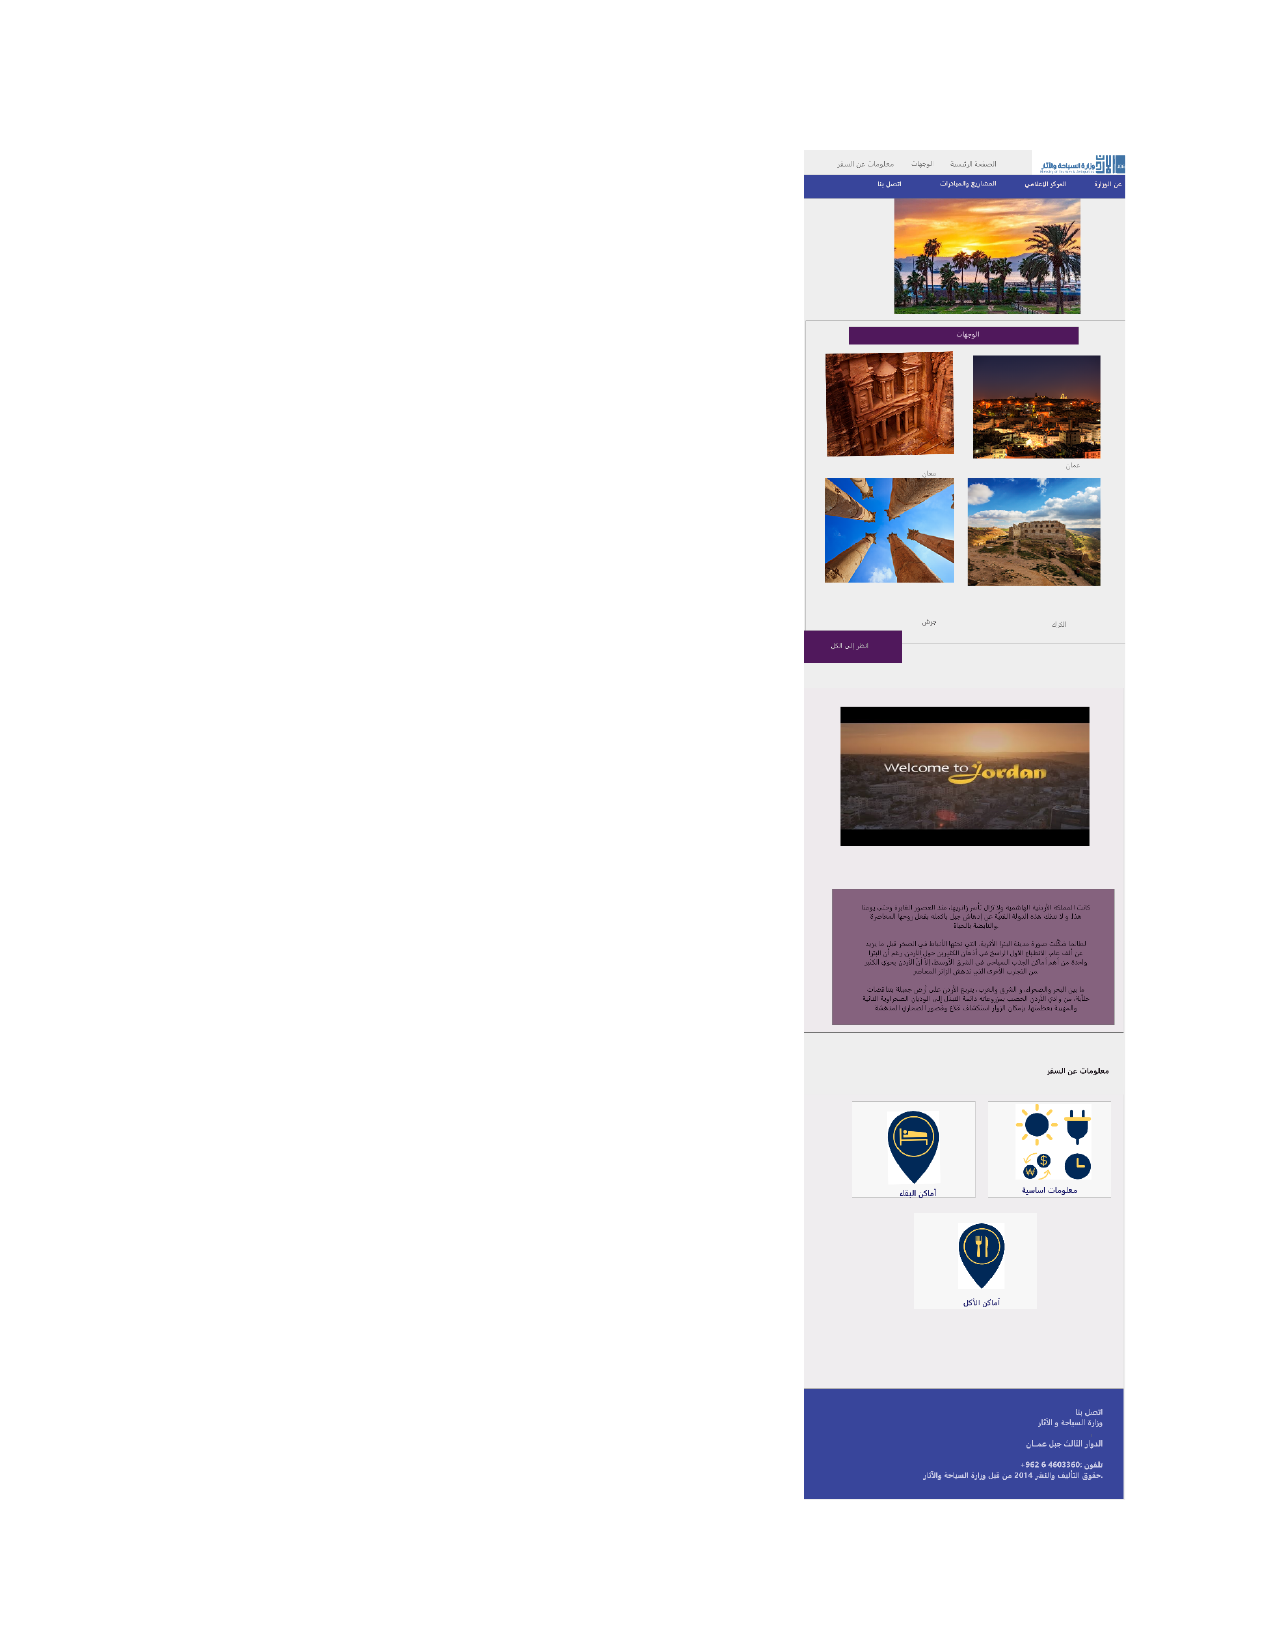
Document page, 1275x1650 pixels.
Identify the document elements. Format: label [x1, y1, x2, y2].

picture [804, 150, 1125, 1500]
